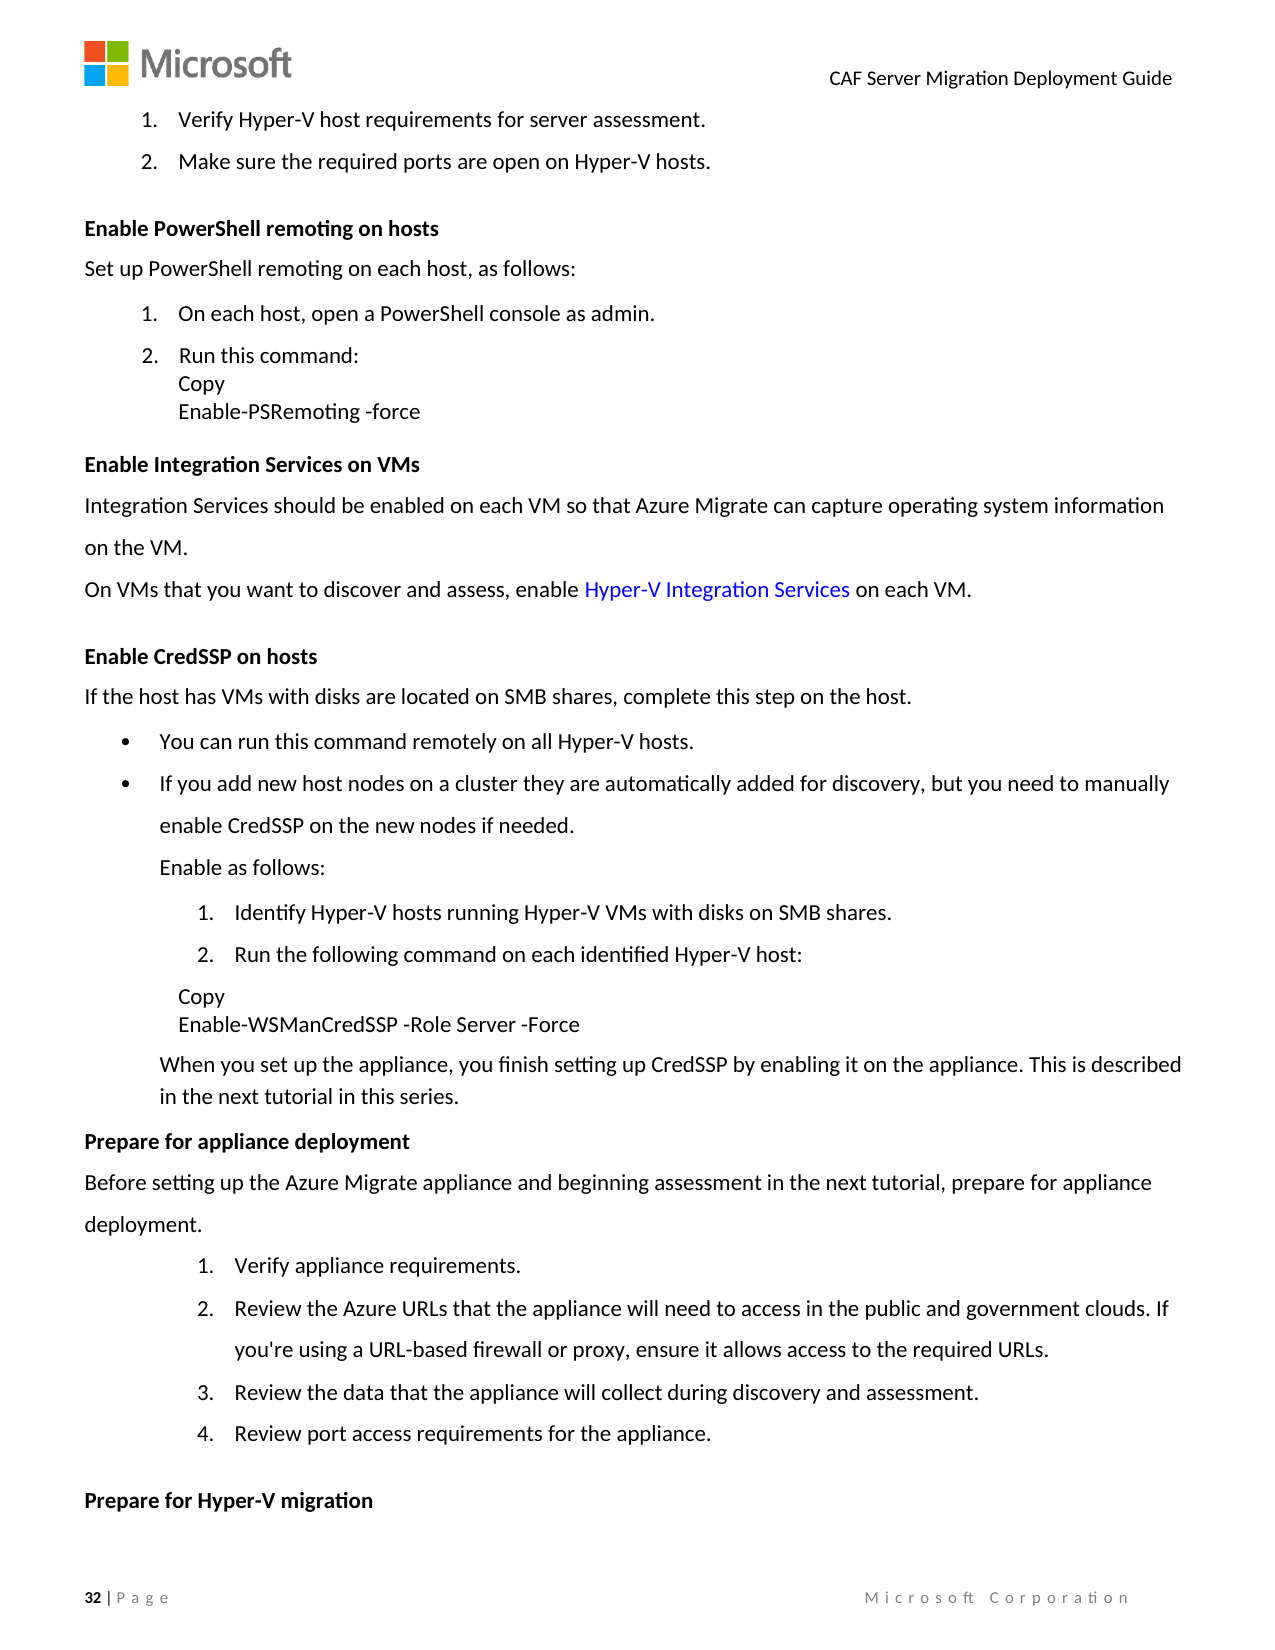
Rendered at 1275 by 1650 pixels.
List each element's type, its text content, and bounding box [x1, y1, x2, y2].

text Integration Services should be enabled on each VM so that Azure Migrate can capture operating system information on the VM. [84, 491, 1191, 561]
list Identify Hyper-V hosts running Hyper-V VMs with disks on SMB shares. [197, 898, 1191, 926]
text Enable Integration Services on VMs [84, 450, 1191, 478]
list Verify Hyper-V host requirements for server assessment. [141, 105, 1191, 133]
list Run the following command on each identified Hyper-V host: [197, 940, 1191, 968]
text Before setting up the Azure Migrate appliance and beginning assessment in the next tutorial, prepare for appliance deployment. [84, 1168, 1191, 1238]
list Review the Azure URLs that the appliance will need to access in the public and government clouds. If you're using a URL-based firewall or proxy, ensure it allows access to the required URLs. [197, 1294, 1191, 1364]
text Enable as follows: [159, 853, 1191, 881]
text Set up PowerShell remoting on each host, as follows: [84, 254, 1191, 282]
text Enable-PSRemoting -force [178, 397, 1191, 425]
text When you set up the appliance, you finish setting up CredSSP by enabling it on the appliance. This is described in the next tutorial in this series. [159, 1050, 1191, 1111]
list If you add new host nodes on a cluster they are automatically added for discovery, but you need to manually enable CredSSP on the new nodes if needed. [122, 769, 1191, 839]
text Copy [178, 369, 1191, 397]
text Enable PowerShell remoting on hosts [84, 214, 1191, 242]
list You can run this command remotely on all Hyper-V hosts. [122, 727, 1191, 755]
list Review port access requirements for the appliance. [197, 1419, 1191, 1448]
list Make sure the required ports are open on Hyper-V hosts. [141, 147, 1191, 175]
list On each host, open a PowerShell console as admin. [141, 299, 1191, 327]
text Enable-WSManCredSSP -Role Server -Force [178, 1010, 1191, 1038]
text Prepare for Hyper-V migration [84, 1487, 1191, 1514]
text Copy [178, 982, 1191, 1010]
list Verify appliance requirements. [197, 1252, 1191, 1280]
text On VMs that you want to discover and assess, enable Hyper-V Integration Services on each VM. [84, 575, 1191, 603]
text Enable CredSSP on hosts [84, 642, 1191, 670]
list Review the data that the appliance will collect during discovery and assessment. [197, 1378, 1191, 1406]
text If the host has VMs with disks are located on SMB shares, complete this step on the host. [84, 682, 1191, 710]
picture [84, 41, 292, 86]
list Run this command: [141, 341, 1191, 369]
text Prepare for appliance deployment [84, 1127, 1191, 1155]
